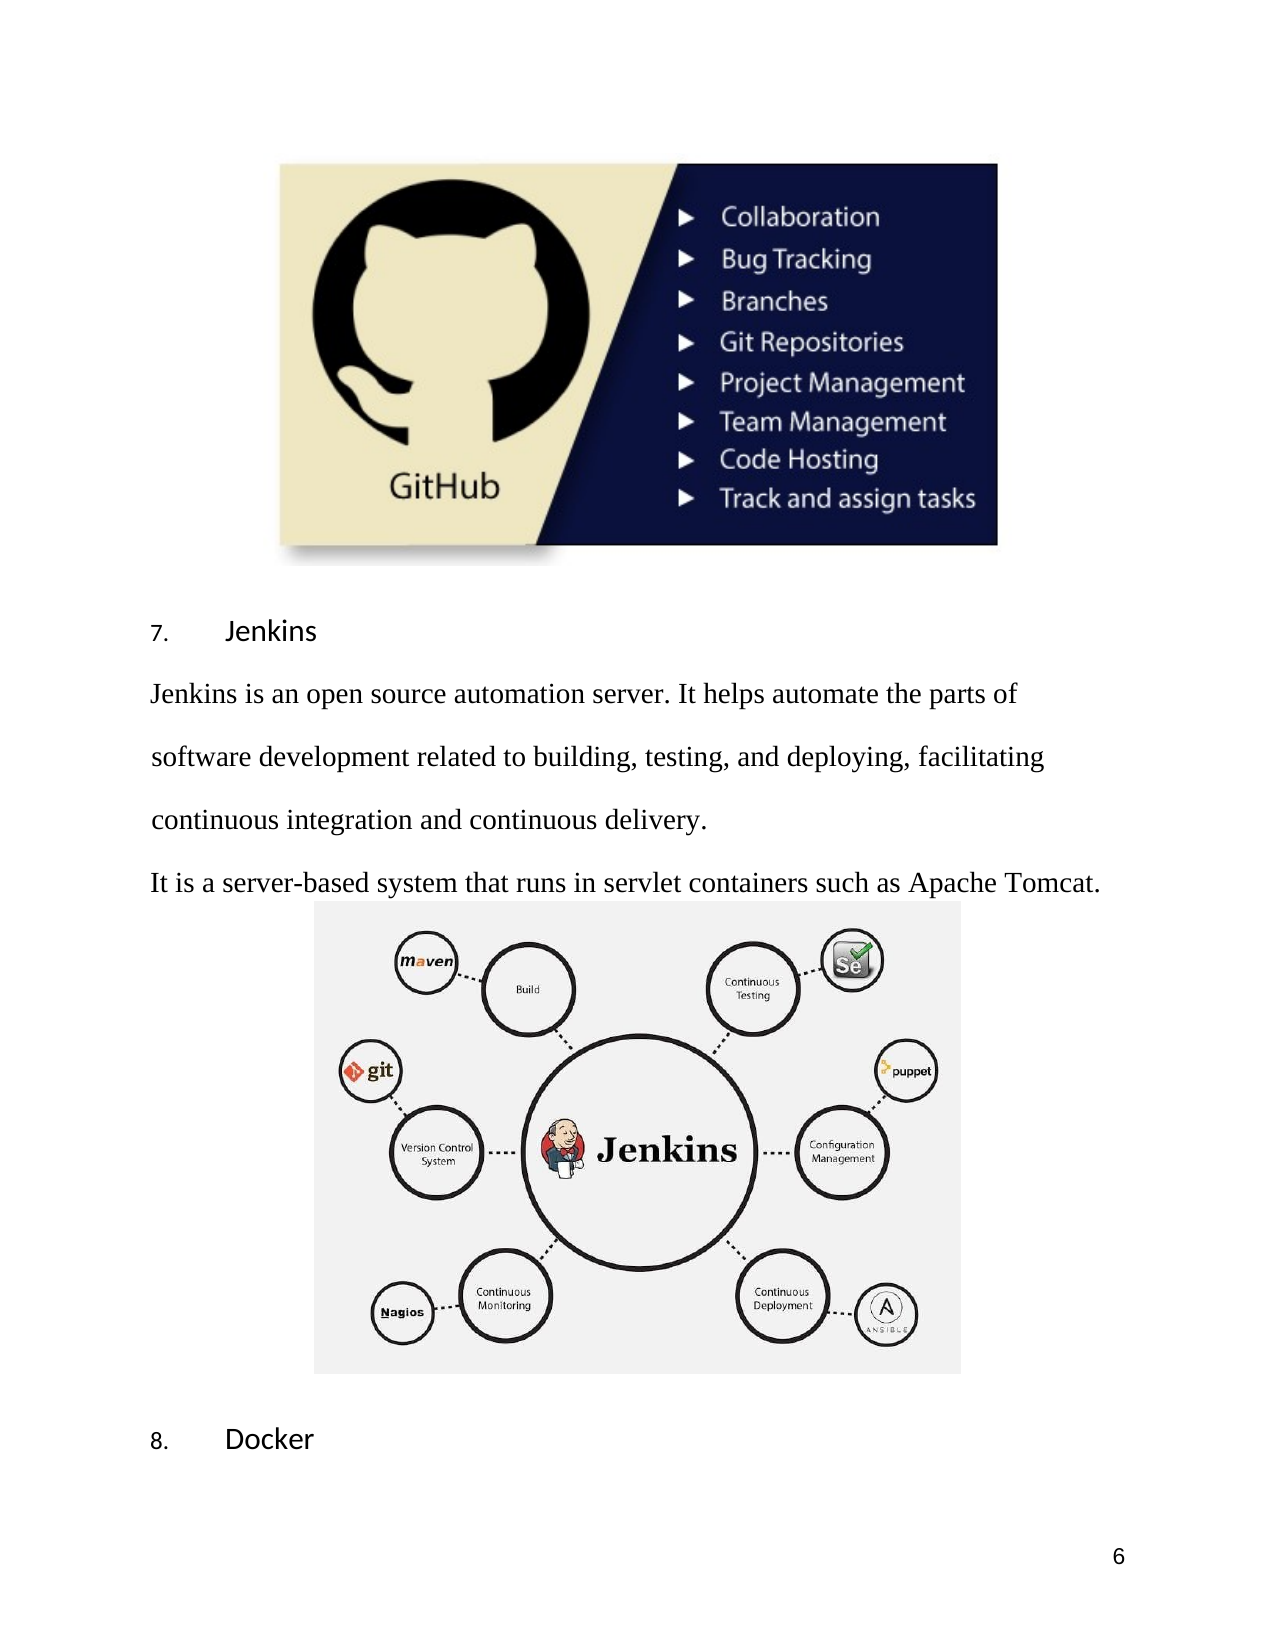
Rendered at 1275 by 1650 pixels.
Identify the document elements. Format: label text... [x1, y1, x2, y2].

list Jenkins [150, 611, 1125, 649]
list Docker [150, 1419, 1125, 1457]
text Jenkins is an open source automation server. It helps automate the parts of software development related to building, testing, and deploying, facilitating continuous integration and continuous delivery. [150, 676, 1125, 836]
picture [263, 153, 1012, 566]
picture [314, 901, 961, 1374]
text It is a server-based system that runs in servlet containers such as Apache Tomcat. [150, 866, 1125, 899]
